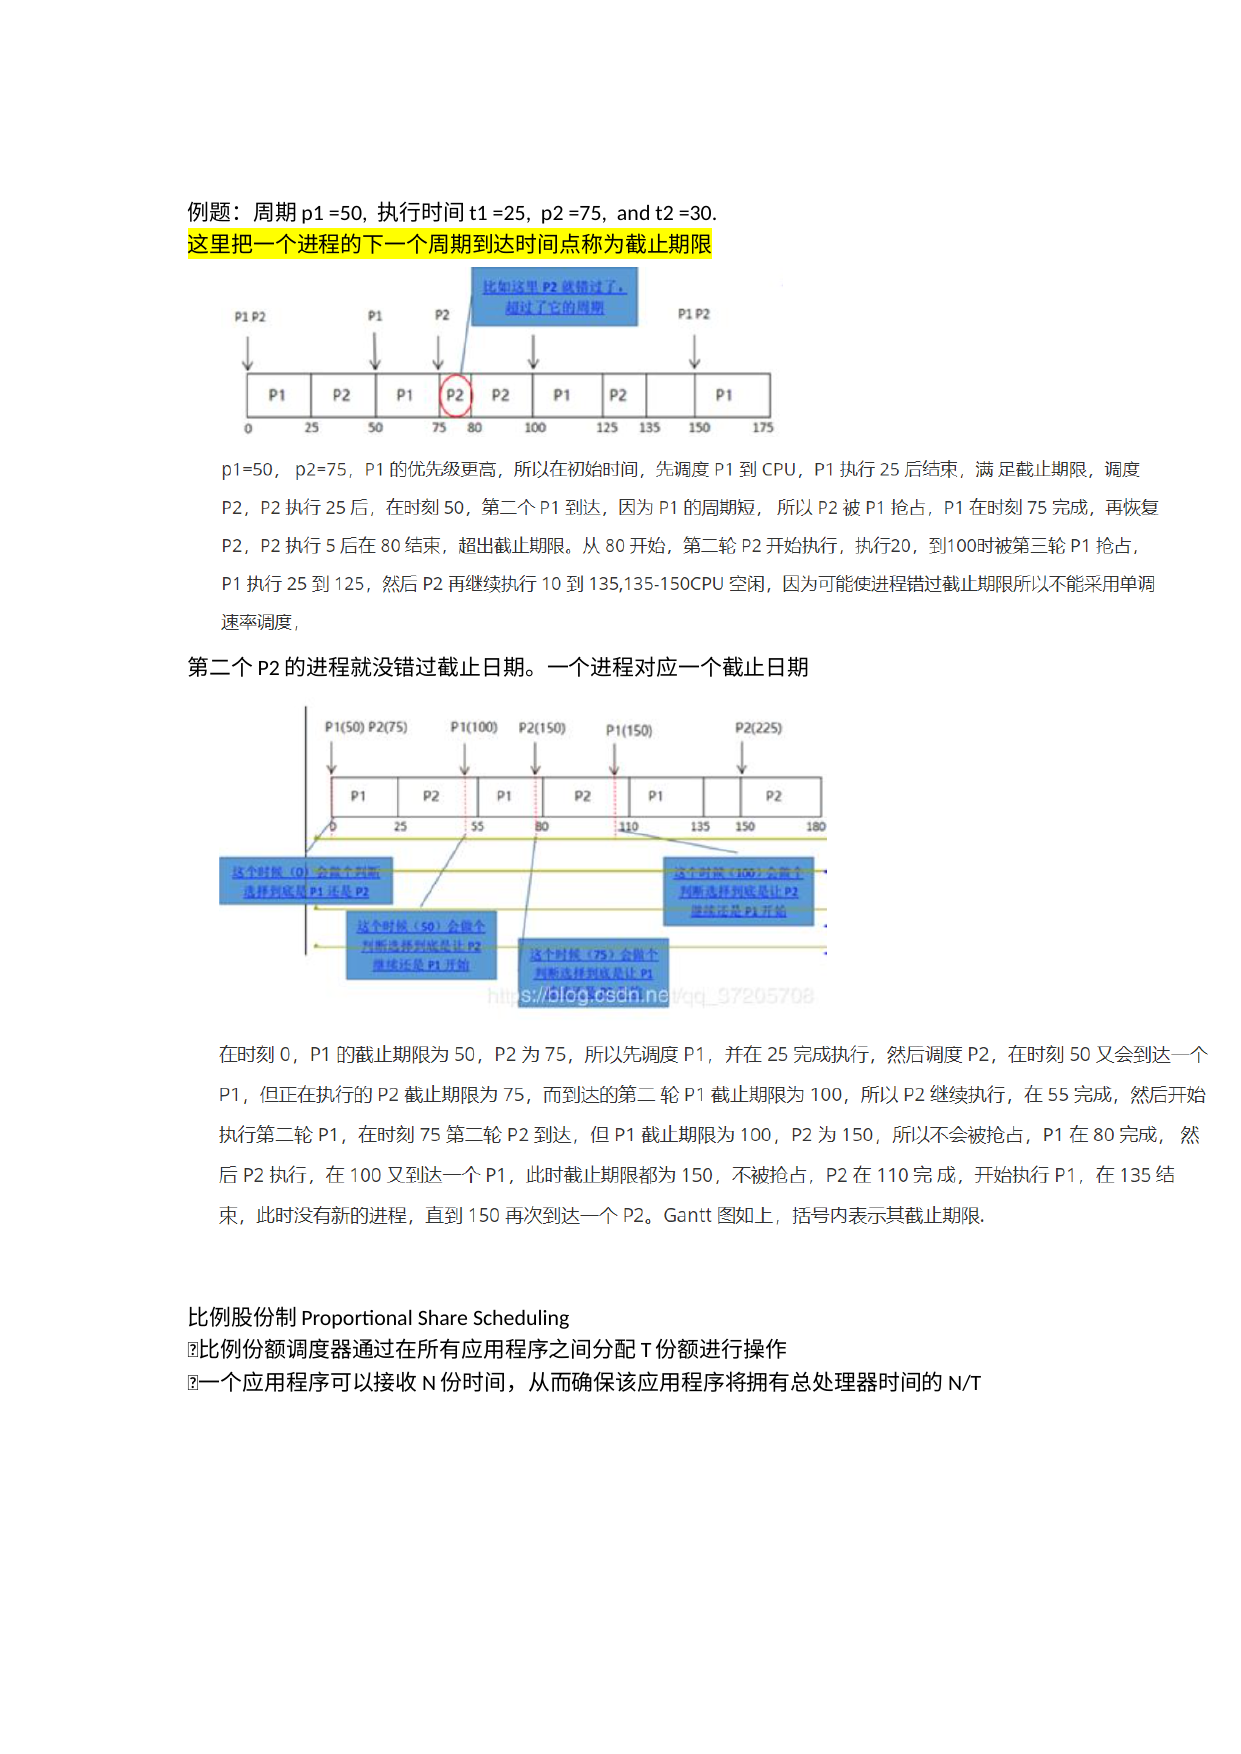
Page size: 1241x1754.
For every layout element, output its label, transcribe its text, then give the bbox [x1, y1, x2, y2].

text 第二个P2的进程就没错过截止日期。一个进程对应一个截止日期 [187, 649, 1053, 682]
picture [187, 259, 1186, 642]
text 比例股份制Proportional Share Scheduling [187, 1299, 1053, 1332]
text 例题：周期p1 =50, 执行时间t1 =25, p2 =75, and t2 =30. [187, 194, 1053, 227]
text 这里把一个进程的下一个周期到达时间点称为截止期限 [187, 227, 1053, 259]
text 一个应用程序可以接收N份时间，从而确保该应用程序将拥有总处理器时间的N/T [187, 1364, 1053, 1397]
picture [187, 682, 1241, 1242]
text 比例份额调度器通过在所有应用程序之间分配T份额进行操作 [187, 1332, 1053, 1364]
